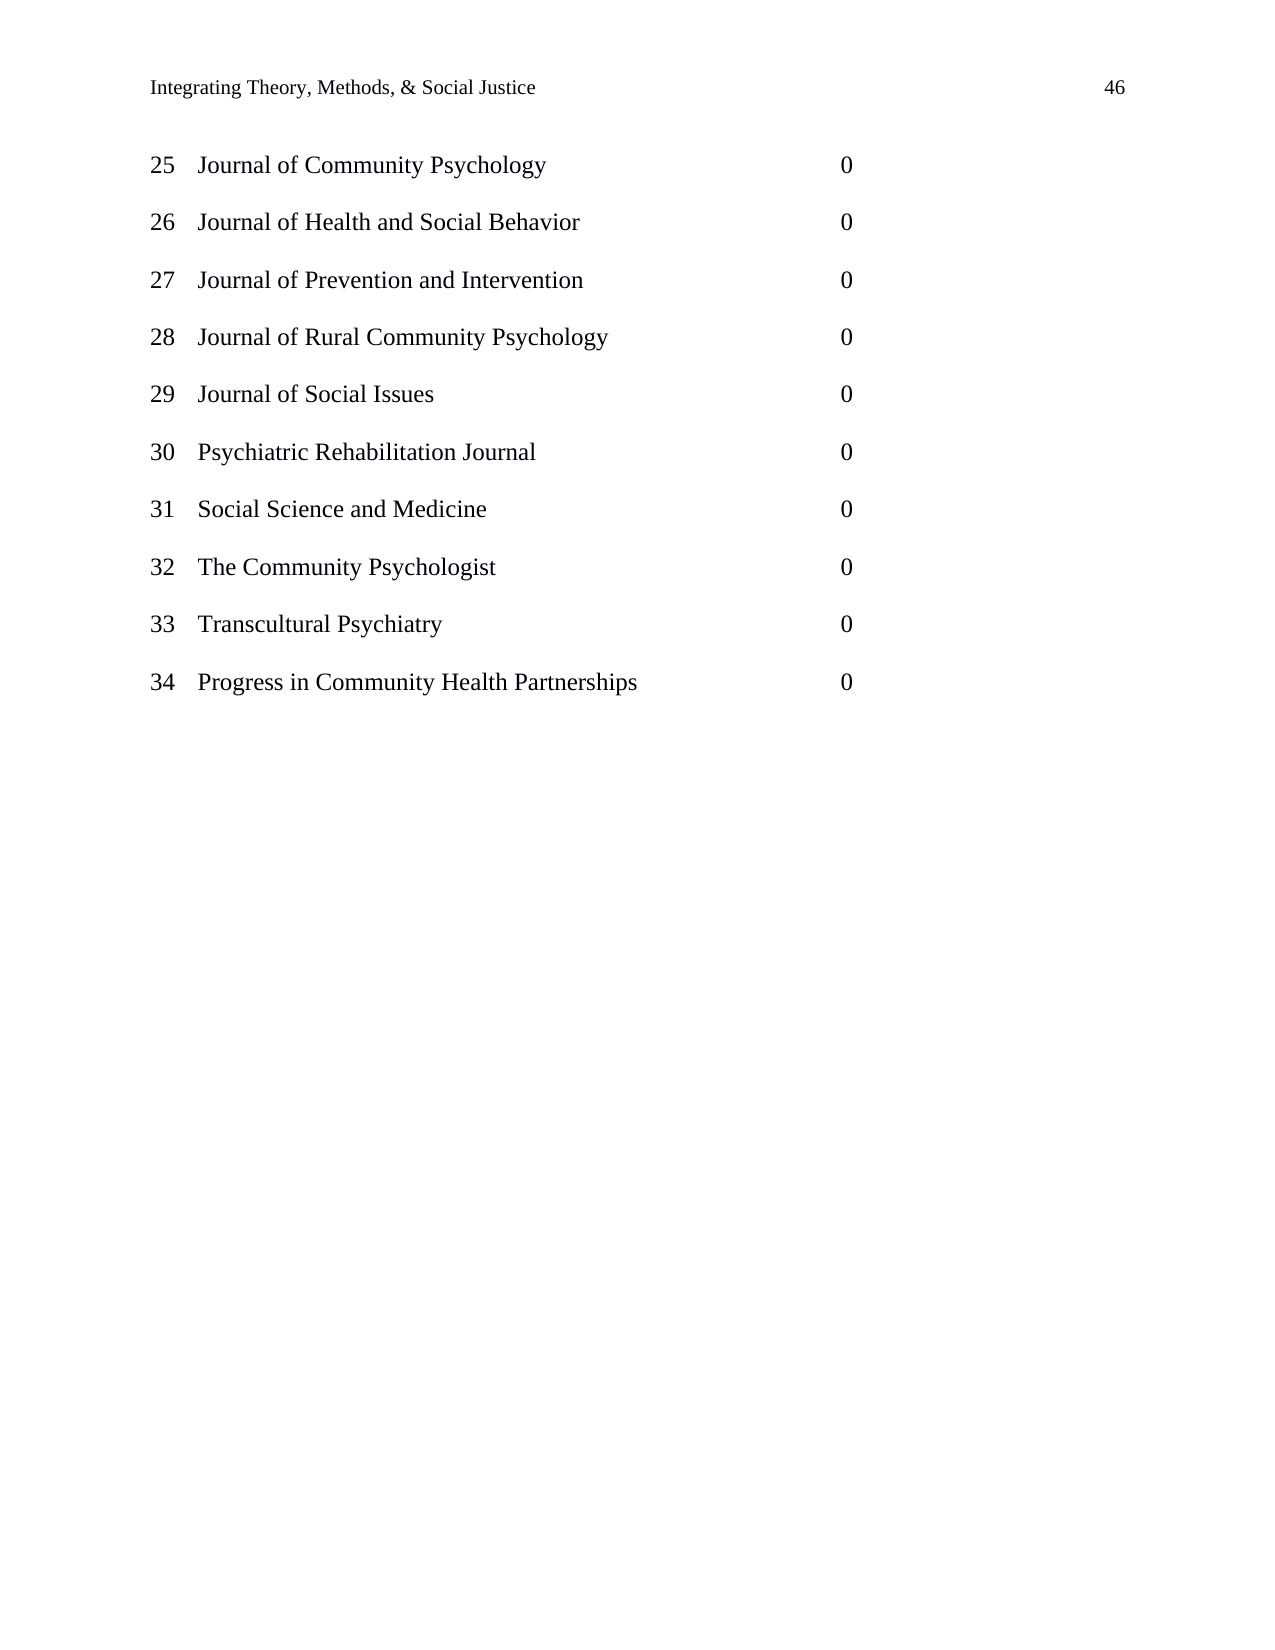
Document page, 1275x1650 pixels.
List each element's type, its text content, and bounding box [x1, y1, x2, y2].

table_cell 0 [756, 322, 864, 379]
table_cell 29 [139, 380, 186, 437]
table_cell 33 [139, 609, 186, 667]
table_cell Psychiatric Rehabilitation Journal [186, 437, 756, 494]
table_cell Journal of Social Issues [186, 380, 756, 437]
table_cell The Community Psychologist [186, 552, 756, 609]
table_cell Journal of Rural Community Psychology [186, 322, 756, 379]
table_cell 0 [756, 380, 864, 437]
table_cell 0 [756, 208, 864, 265]
table_cell 0 [756, 667, 864, 724]
table_cell Journal of Community Psychology [186, 150, 756, 207]
table_cell Progress in Community Health Partnerships [186, 667, 756, 724]
table_cell 0 [756, 150, 864, 207]
table_cell 34 [139, 667, 186, 724]
table_cell 30 [139, 437, 186, 494]
table_cell 0 [756, 437, 864, 494]
table_cell Transcultural Psychiatry [186, 609, 756, 667]
table_cell 27 [139, 265, 186, 322]
table_cell 0 [756, 265, 864, 322]
table_cell 0 [756, 609, 864, 667]
table_cell 0 [756, 494, 864, 552]
table_cell 32 [139, 552, 186, 609]
table_cell Social Science and Medicine [186, 494, 756, 552]
table_cell 26 [139, 208, 186, 265]
table_cell Journal of Health and Social Behavior [186, 208, 756, 265]
table_cell 28 [139, 322, 186, 379]
table_cell 0 [756, 552, 864, 609]
table_cell Journal of Prevention and Intervention [186, 265, 756, 322]
table_cell 31 [139, 494, 186, 552]
table_cell 25 [139, 150, 186, 207]
